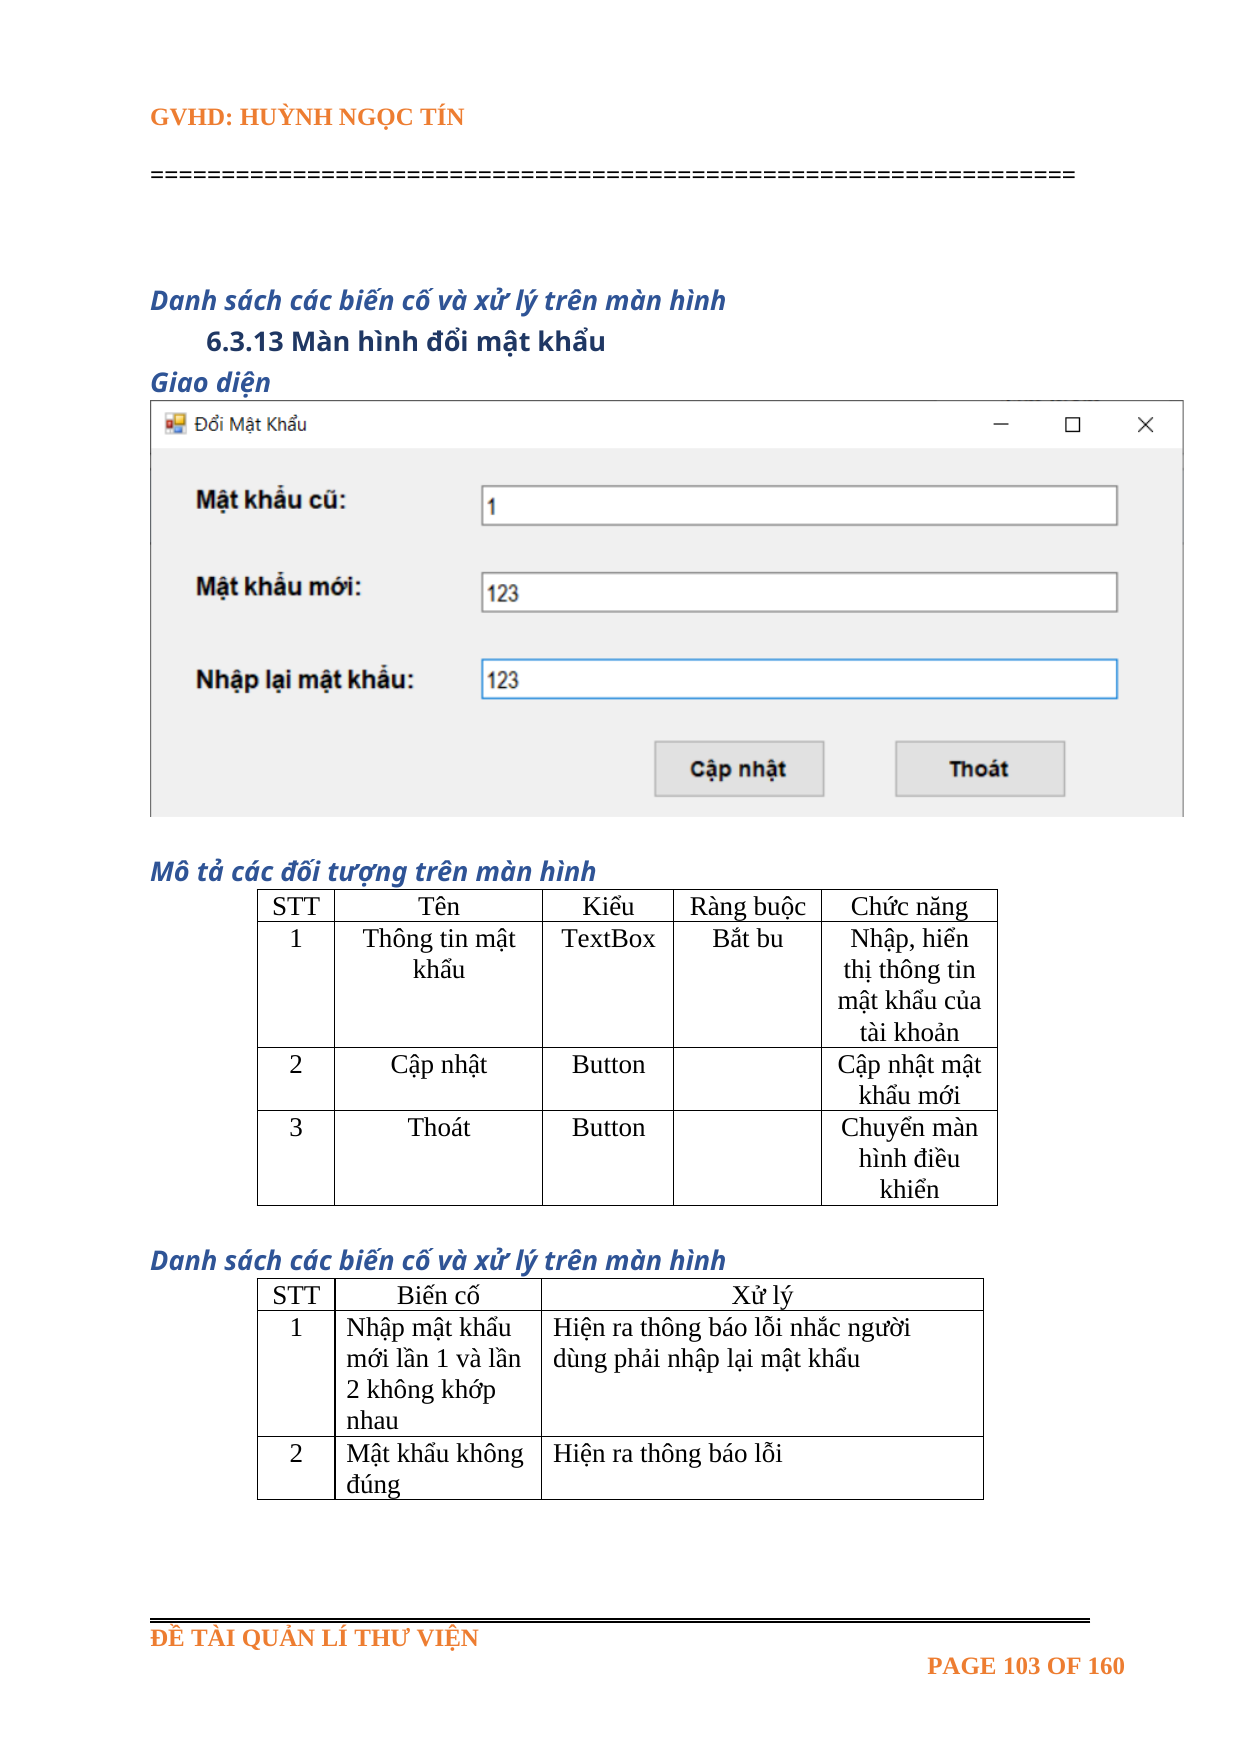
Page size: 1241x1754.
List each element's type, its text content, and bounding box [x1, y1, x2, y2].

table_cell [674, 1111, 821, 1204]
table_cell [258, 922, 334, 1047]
subtitle Giao diện [150, 364, 1090, 400]
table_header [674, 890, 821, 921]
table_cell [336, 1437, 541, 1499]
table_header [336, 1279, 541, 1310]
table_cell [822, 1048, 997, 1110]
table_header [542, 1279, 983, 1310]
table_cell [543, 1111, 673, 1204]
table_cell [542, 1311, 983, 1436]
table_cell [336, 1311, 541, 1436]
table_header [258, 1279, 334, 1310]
subtitle Danh sách các biến cố và xử lý trên màn hình [150, 282, 1090, 318]
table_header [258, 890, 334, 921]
subtitle Mô tả các đối tượng trên màn hình [150, 852, 1090, 889]
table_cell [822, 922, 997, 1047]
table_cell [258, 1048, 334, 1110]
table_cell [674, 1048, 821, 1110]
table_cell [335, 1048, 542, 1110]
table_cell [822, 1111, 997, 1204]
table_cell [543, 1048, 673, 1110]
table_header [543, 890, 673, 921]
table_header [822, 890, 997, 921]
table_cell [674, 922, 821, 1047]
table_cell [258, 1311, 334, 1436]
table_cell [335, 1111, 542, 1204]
subtitle Danh sách các biến cố và xử lý trên màn hình [150, 1241, 1090, 1278]
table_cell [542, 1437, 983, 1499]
subtitle 6.3.13 Màn hình đổi mật khẩu [206, 323, 1087, 359]
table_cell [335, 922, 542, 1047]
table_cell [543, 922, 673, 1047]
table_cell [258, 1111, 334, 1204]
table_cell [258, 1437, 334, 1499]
picture [150, 400, 1184, 817]
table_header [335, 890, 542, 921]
